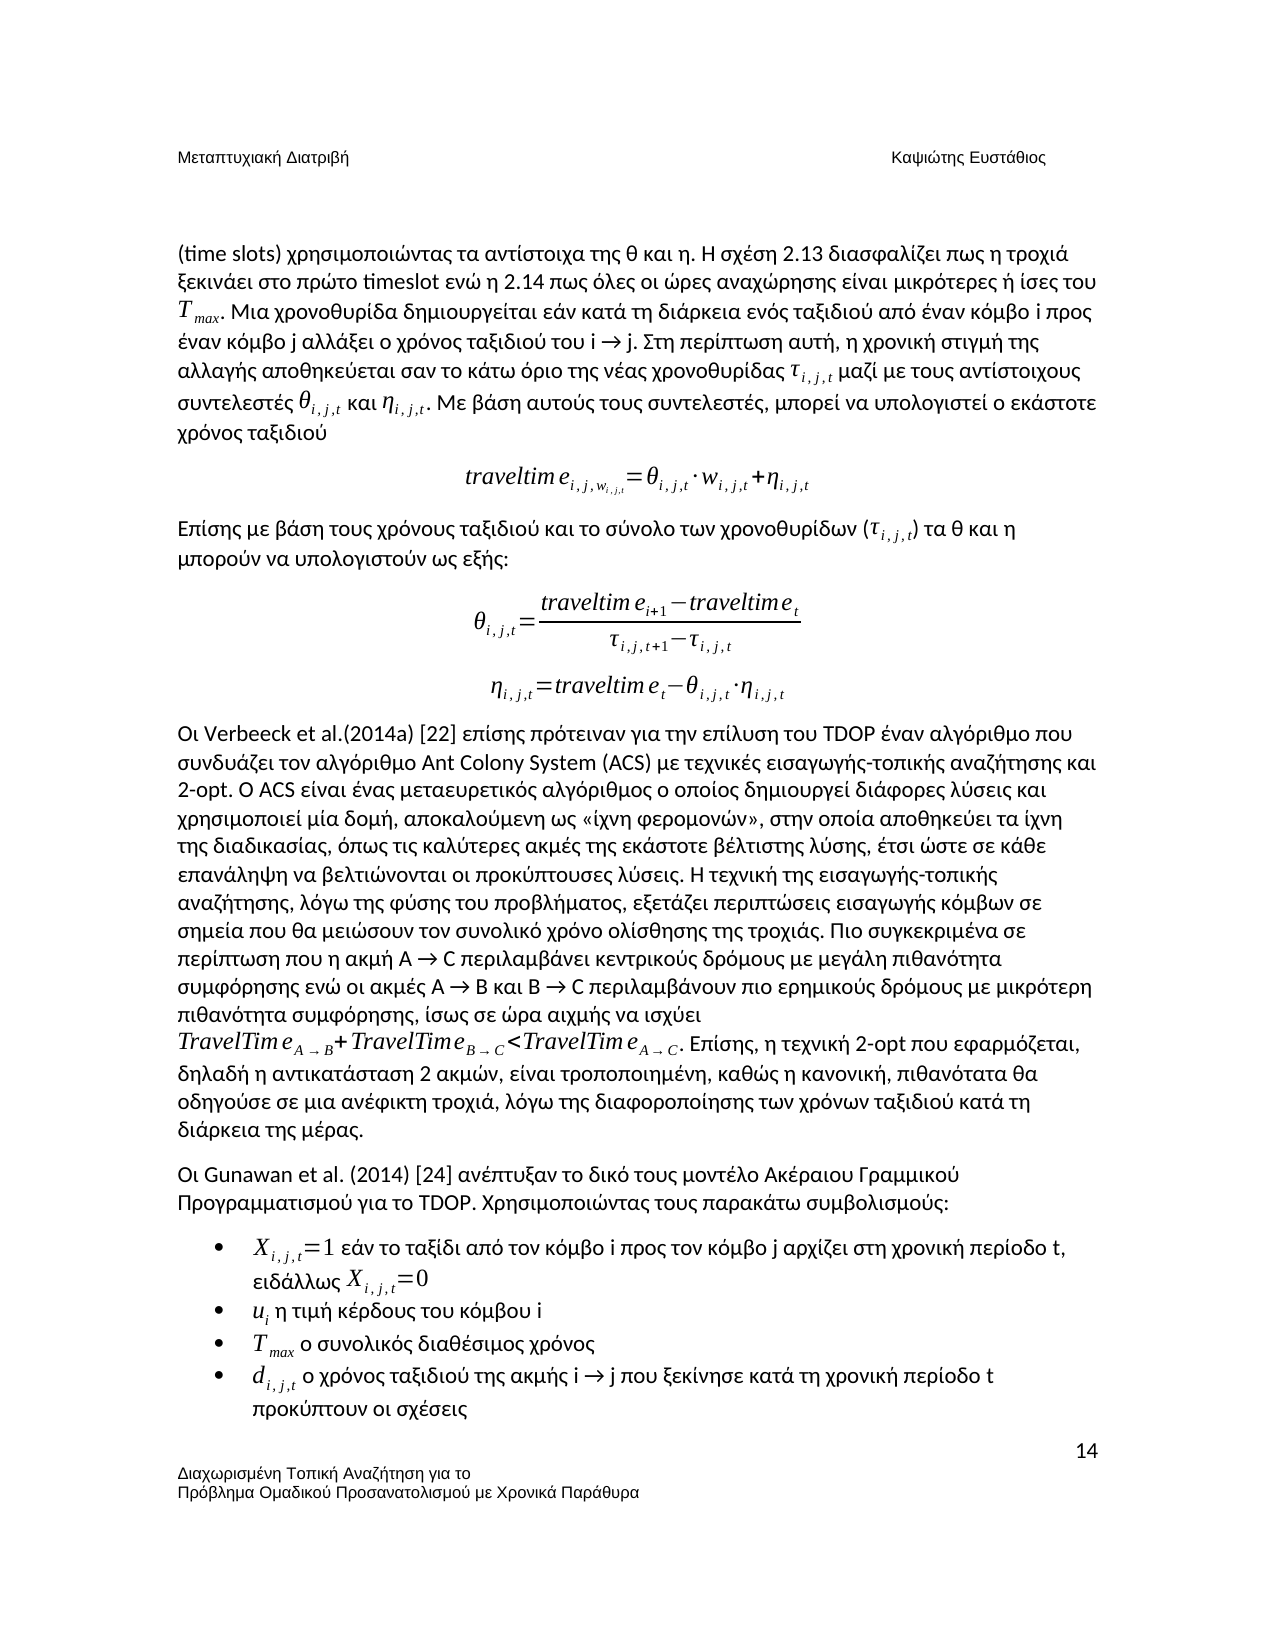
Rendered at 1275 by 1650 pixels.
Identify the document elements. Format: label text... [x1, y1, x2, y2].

list η τιμή κέρδους του κόμβου i [215, 1296, 1098, 1329]
list ο χρόνος ταξιδιού της ακμής i → j που ξεκίνησε κατά τη χρονική περίοδο t προκύπτουν οι σχέσεις [215, 1361, 1098, 1422]
text Οι Verbeeck et al.(2014a) επίσης πρότειναν για την επίλυση του TDOP έναν αλγόριθμο που συνδυάζει τον αλγόριθμο Ant Colony System (ACS) με τεχνικές εισαγωγής-τοπικής αναζήτησης και 2-opt. Ο ACS είναι ένας μεταευρετικός αλγόριθμος ο οποίος δημιουργεί διάφορες λύσεις και χρησιμοποιεί μία δομή, αποκαλούμενη ως «ίχνη φερομονών», στην οποία αποθηκεύει τα ίχνη της διαδικασίας, όπως τις καλύτερες ακμές της εκάστοτε βέλτιστης λύσης, έτσι ώστε σε κάθε επανάληψη να βελτιώνονται οι προκύπτουσες λύσεις. Η τεχνική της εισαγωγής-τοπικής αναζήτησης, λόγω της φύσης του προβλήματος, εξετάζει περιπτώσεις εισαγωγής κόμβων σε σημεία που θα μειώσουν τον συνολικό χρόνο της τροχιάς. Πιο συγκεκριμένα σε περίπτωση που η ακμή A → C περιλαμβάνει κεντρικούς δρόμους με μεγάλη πιθανότητα ενώ οι ακμές A → B και B → C περιλαμβάνουν πιο ερημικούς δρόμους με μικρότερη πιθανότητα , ίσως σε ώρα αιχμής να ισχύει . Επίσης, η τεχνική 2-opt που εφαρμόζεται, δηλαδή η αντικατάσταση 2 ακμών, είναι τροποποιημένη, καθώς η κανονική, πιθανότατα θα οδηγούσε σε, λόγω της διαφοροποίησης των χρόνων ταξιδιού. [177, 719, 1098, 1143]
list ο συνολικός διαθέσιμος χρόνος [215, 1329, 1098, 1361]
text Οι Gunawan et al. (2014) ανέπτυξαν το δικό τους μοντέλο Ακέραιου Γραμμικού Προγραμματισμού για το TDOP. Χρησιμοποιώντας τους παρακάτω συμβολισμούς: [177, 1160, 1098, 1216]
text Επίσης με βάση τους χρόνους ταξιδιού και το σύνολο των χρονοθυρίδων () τα θ και η μπορούν να υπολογιστούν ως εξής: [177, 512, 1098, 572]
list εάν το ταξίδι από τον κόμβο i προς τον κόμβο j αρχίζει στη χρονική περίοδο t, ειδάλλως [215, 1233, 1098, 1296]
